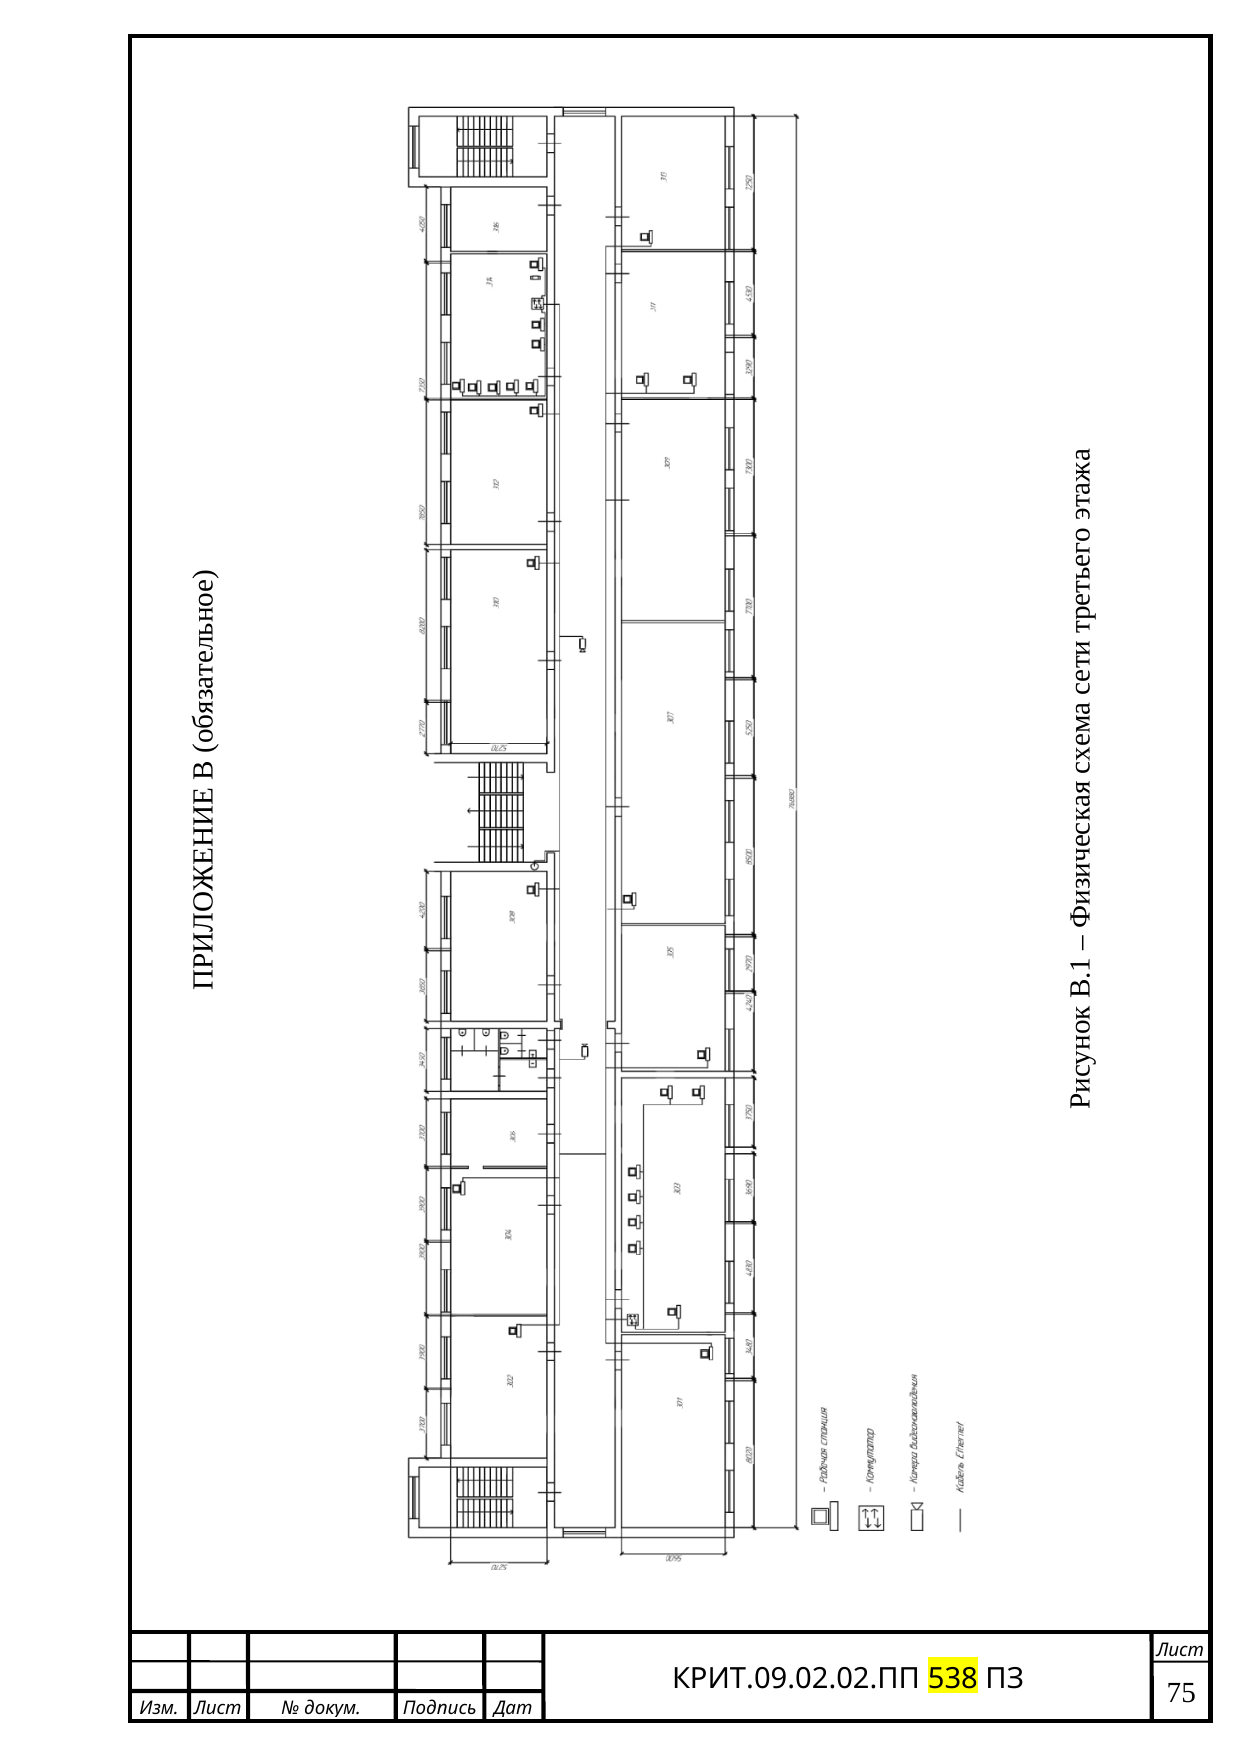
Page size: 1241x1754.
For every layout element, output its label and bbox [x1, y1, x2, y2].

picture [392, 100, 989, 1569]
